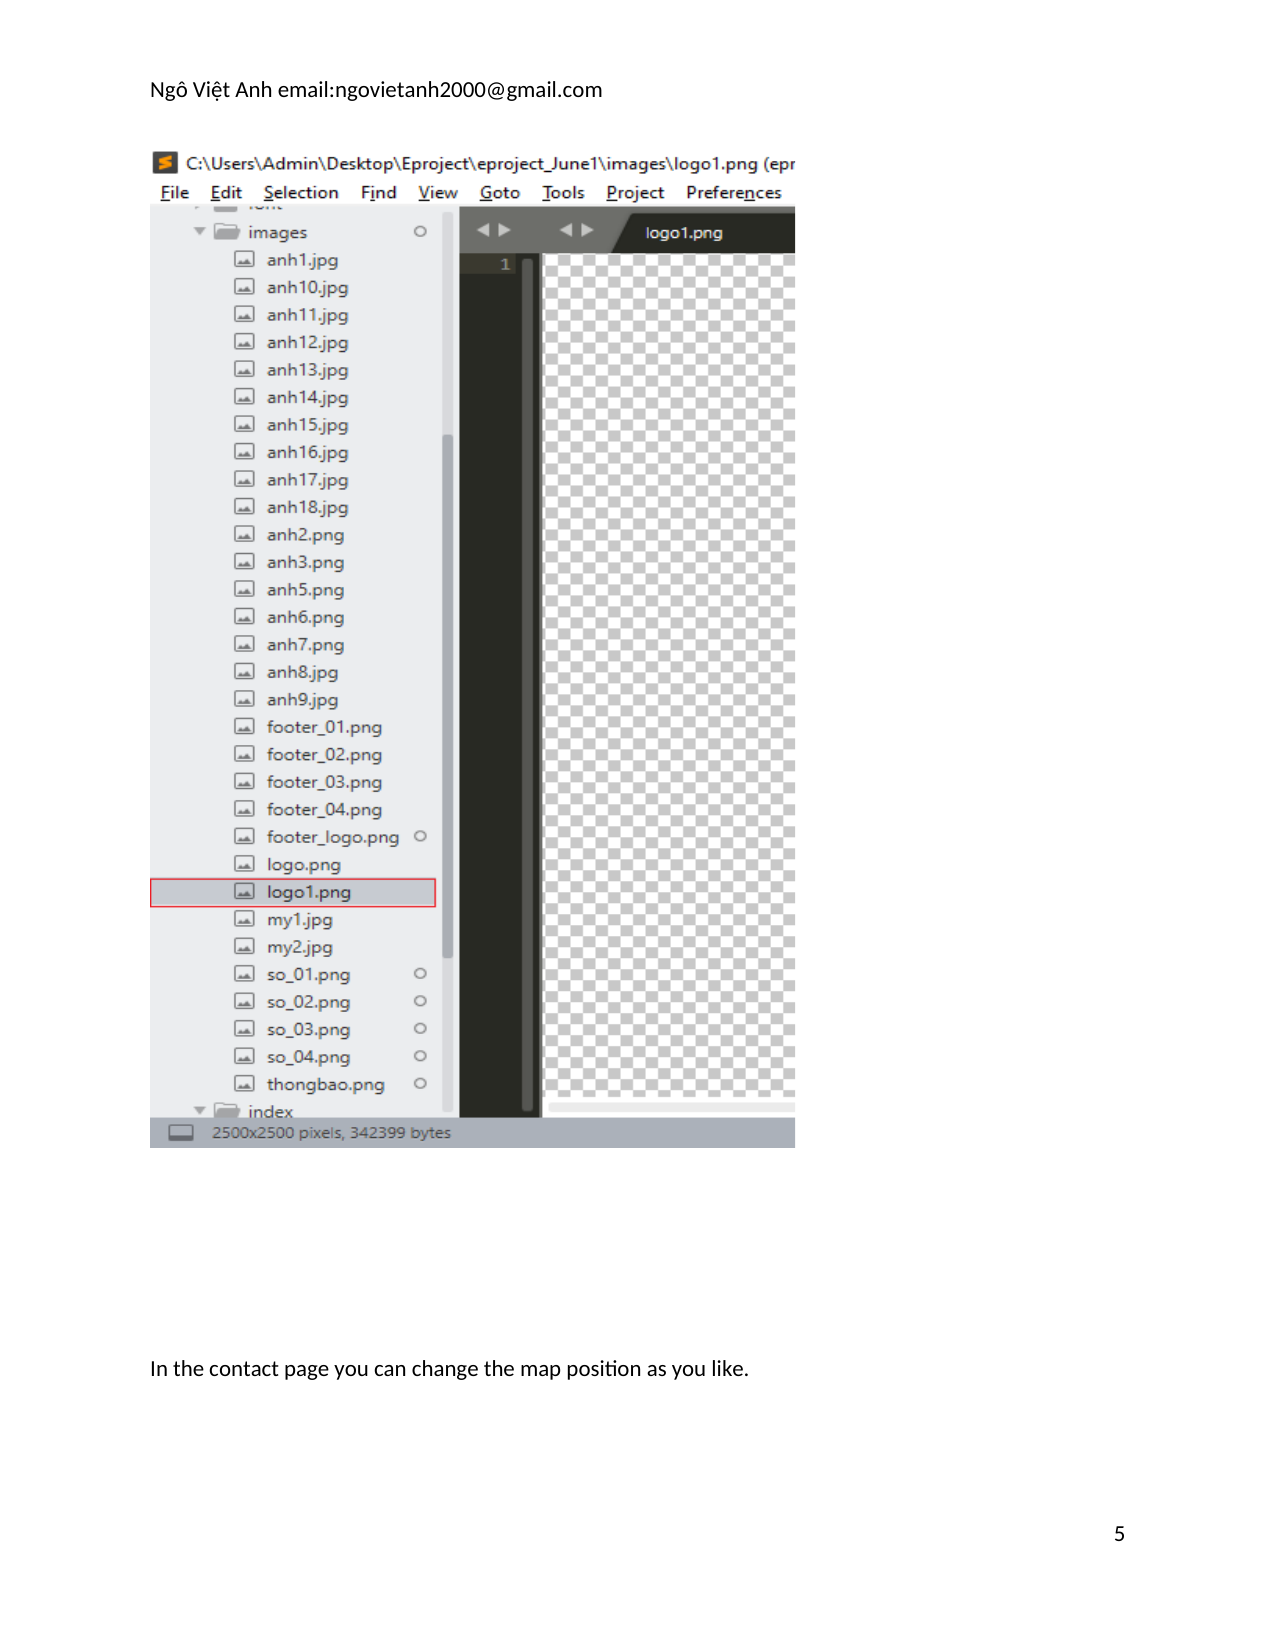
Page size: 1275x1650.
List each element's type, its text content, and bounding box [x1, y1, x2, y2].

picture [150, 150, 796, 1148]
text In the contact page you can change the map position as you like. [150, 1354, 1125, 1382]
